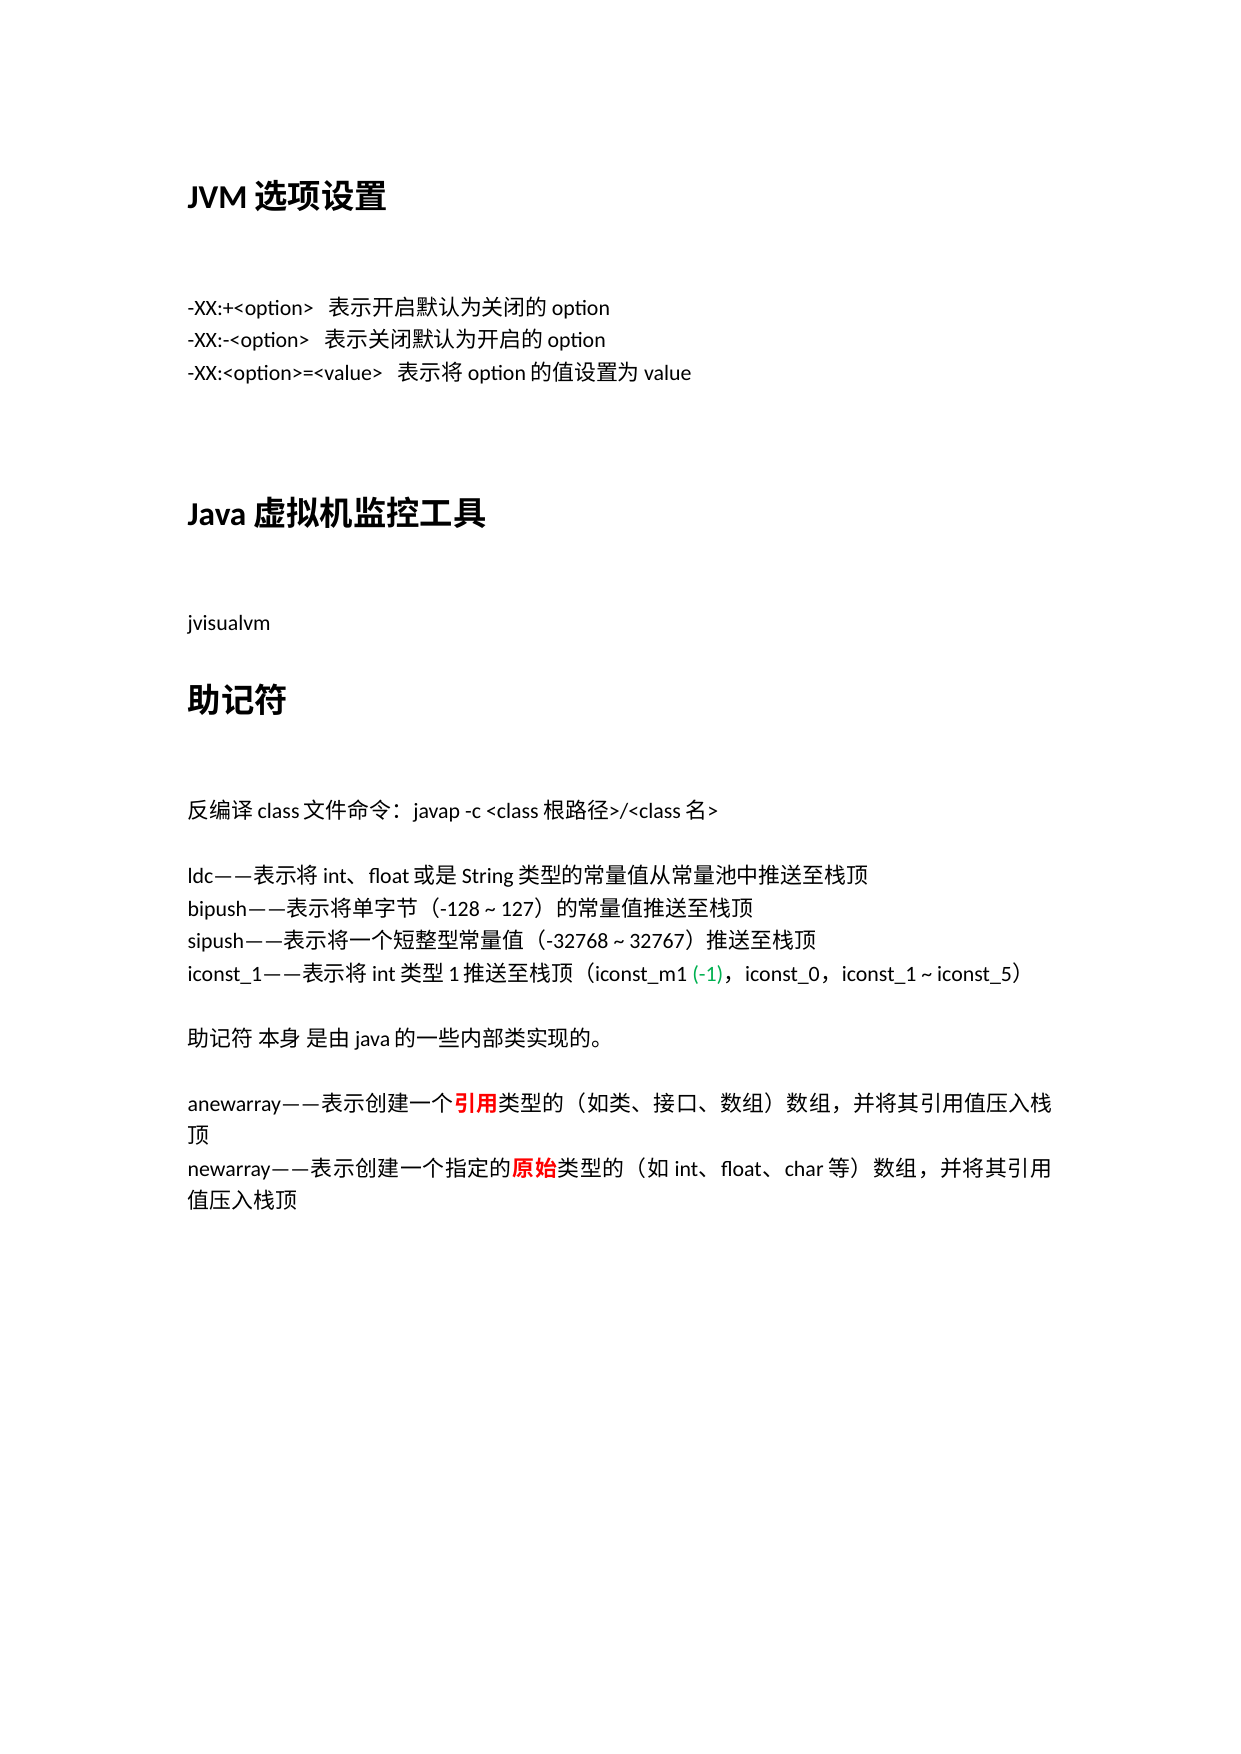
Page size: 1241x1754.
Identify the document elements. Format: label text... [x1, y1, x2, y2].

text jvisualvm [187, 606, 1053, 638]
text sipush——表示将一个短整型常量值（-32768 ~ 32767）推送至栈顶 [187, 923, 1053, 955]
text newarray——表示创建一个指定的原始类型的（如int、float、char等）数组，并将其引用值压入栈顶 [187, 1150, 1053, 1215]
text ldc——表示将int、float或是String类型的常量值从常量池中推送至栈顶 [187, 858, 1053, 890]
text bipush——表示将单字节（-128 ~ 127）的常量值推送至栈顶 [187, 890, 1053, 923]
text -XX:+<option> 表示开启默认为关闭的option [187, 289, 1053, 322]
text 反编译class文件命令：javap -c <class根路径>/<class名> [187, 793, 1053, 825]
subtitle JVM选项设置 [187, 162, 1053, 227]
subtitle 助记符 [187, 666, 1053, 731]
text iconst_1——表示将int类型1推送至栈顶（iconst_m1 (-1)，iconst_0，iconst_1 ~ iconst_5） [187, 955, 1053, 988]
subtitle Java虚拟机监控工具 [187, 479, 1053, 544]
text -XX:<option>=<value> 表示将option的值设置为value [187, 354, 1053, 387]
text 助记符 本身 是由java的一些内部类实现的。 [187, 1020, 1053, 1053]
text -XX:-<option> 表示关闭默认为开启的option [187, 322, 1053, 354]
text anewarray——表示创建一个引用类型的（如类、接口、数组）数组，并将其引用值压入栈顶 [187, 1085, 1053, 1150]
